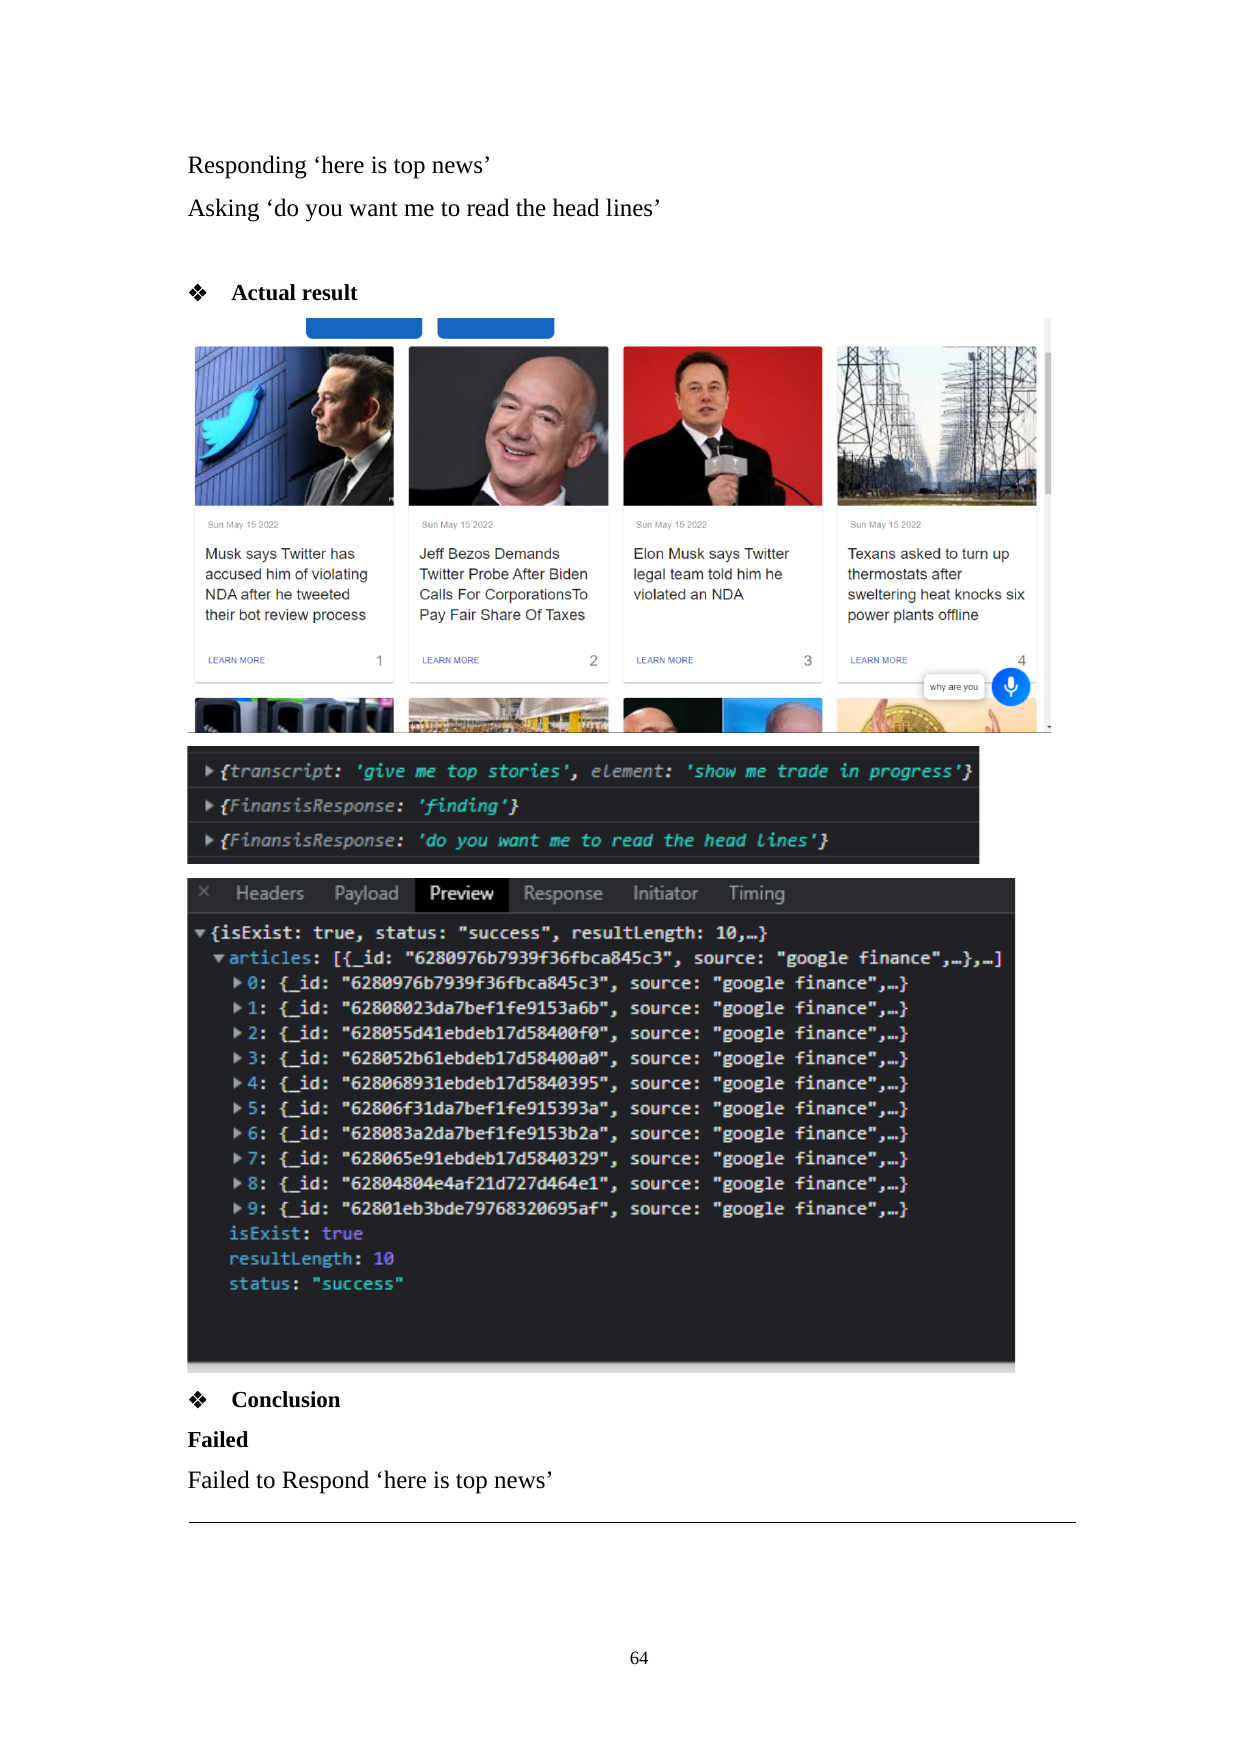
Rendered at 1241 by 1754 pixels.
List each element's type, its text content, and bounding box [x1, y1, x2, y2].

picture [187, 878, 1016, 1373]
text Failed to Respond ‘here is top news’ [187, 1466, 1053, 1494]
picture [187, 746, 980, 864]
text Responding ‘here is top news’ [187, 150, 1053, 179]
text Asking ‘do you want me to read the head lines’ [187, 193, 1053, 222]
list Failed [187, 1426, 1053, 1452]
picture [187, 318, 1052, 733]
list Actual result [187, 279, 1053, 306]
list Conclusion [187, 1387, 1053, 1413]
